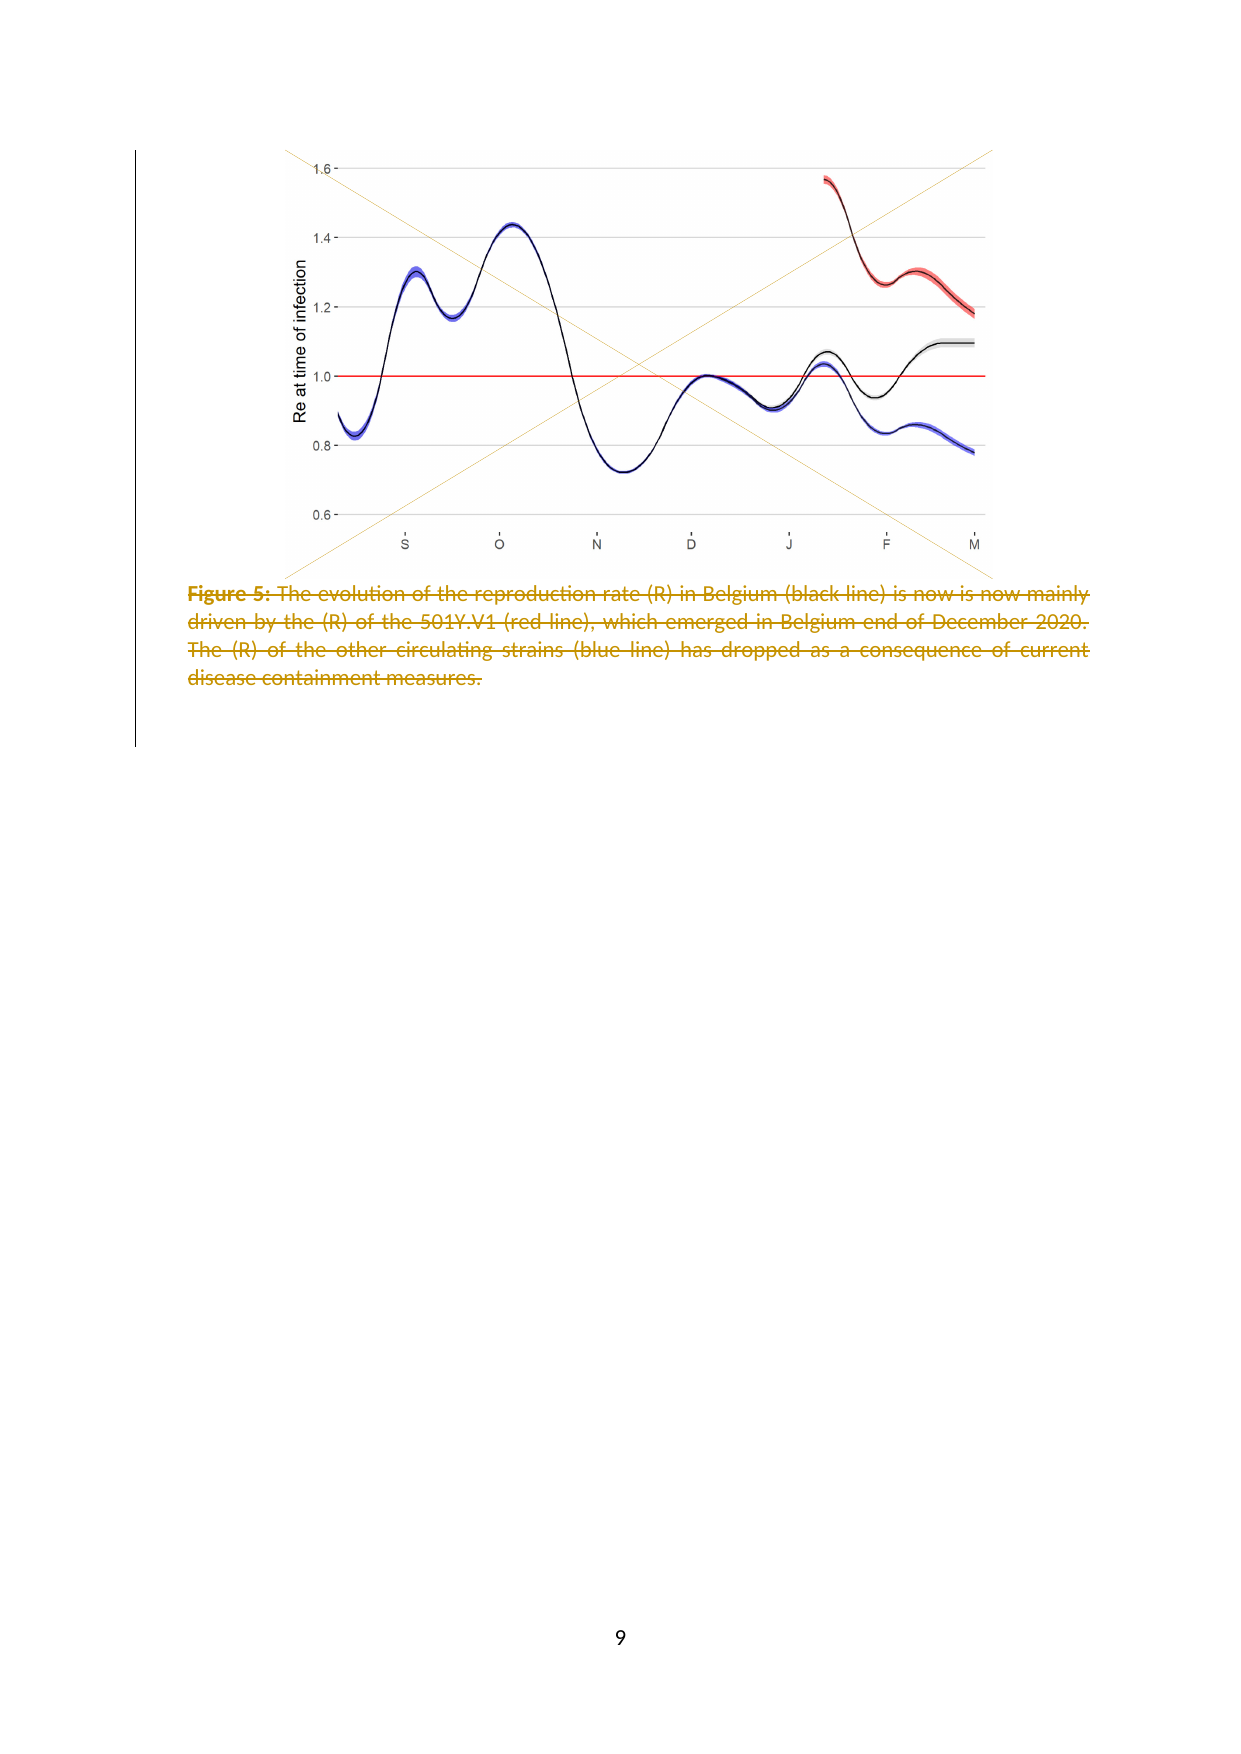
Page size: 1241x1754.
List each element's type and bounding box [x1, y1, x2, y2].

picture [641, 151, 993, 578]
picture [287, 366, 991, 579]
picture [285, 151, 637, 578]
picture [288, 150, 990, 363]
